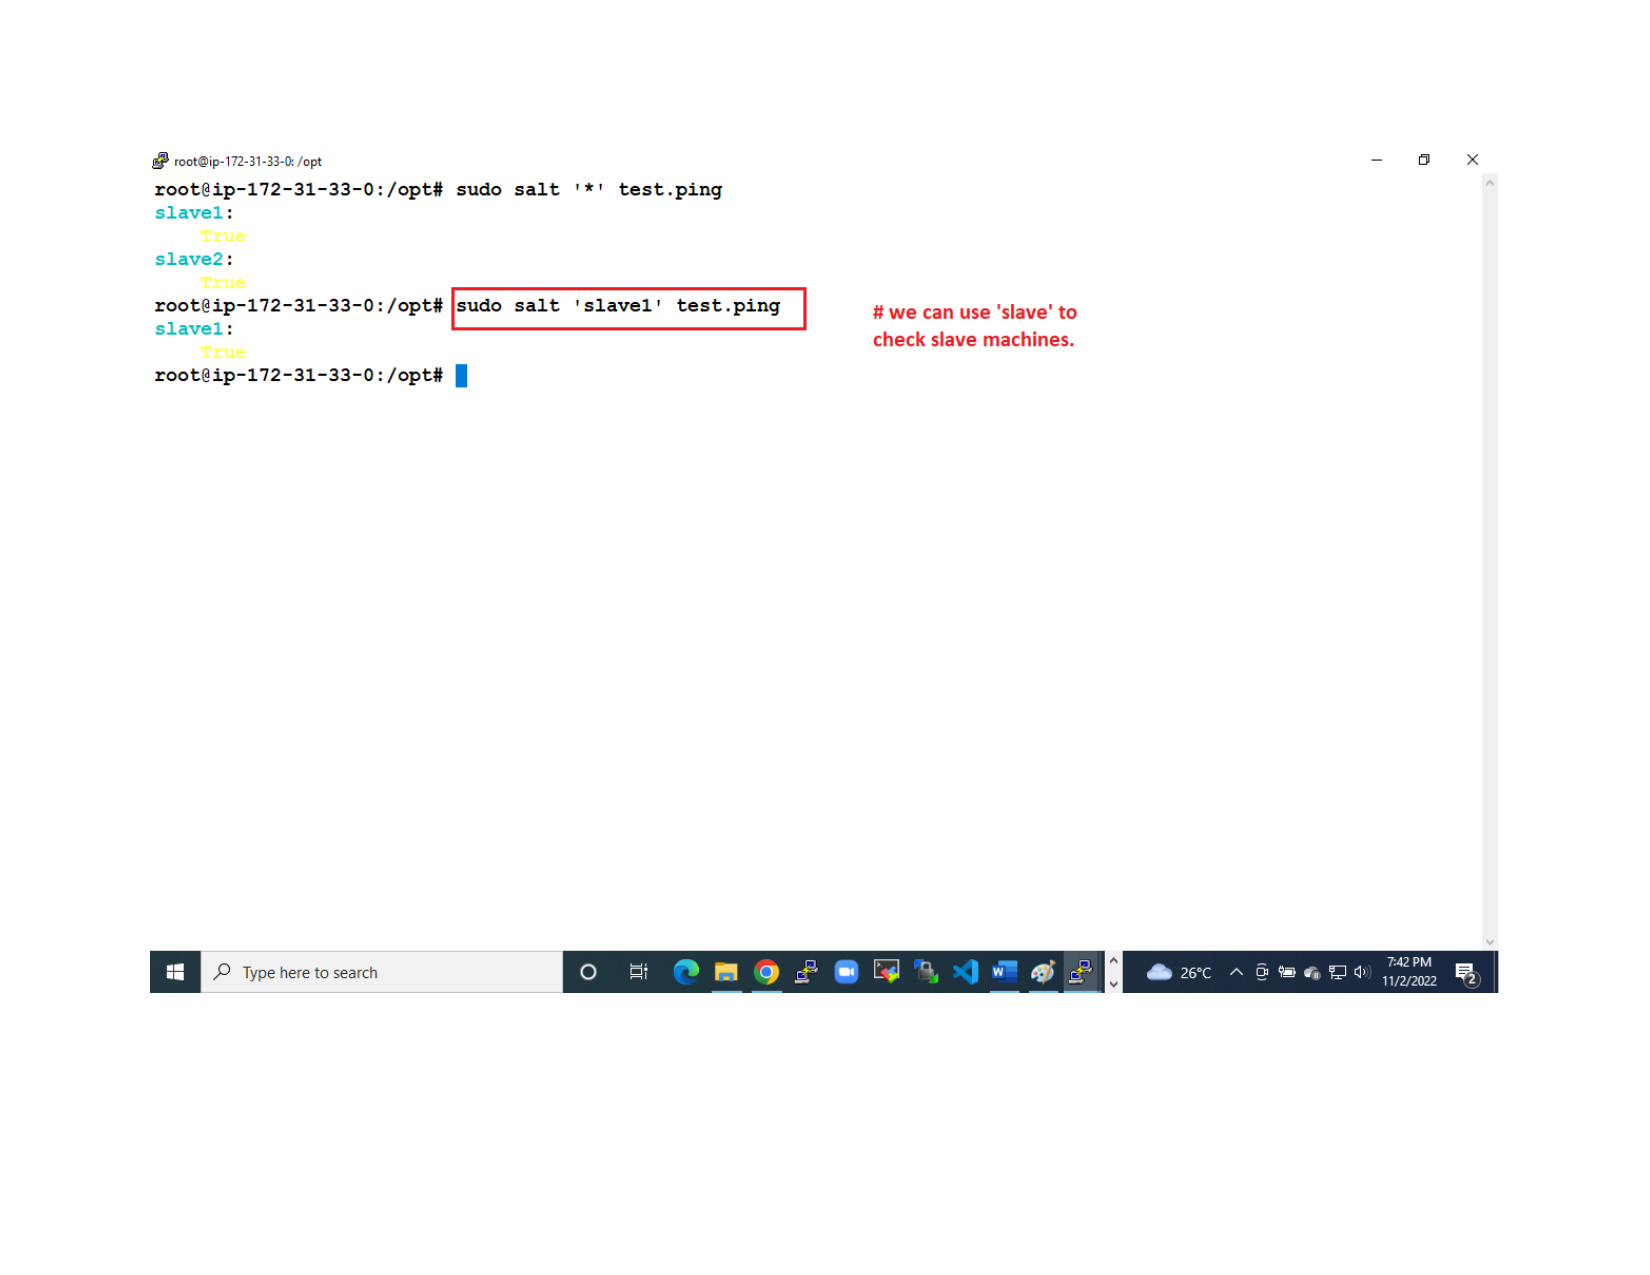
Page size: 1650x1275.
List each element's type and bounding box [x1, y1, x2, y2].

picture [150, 150, 1499, 993]
